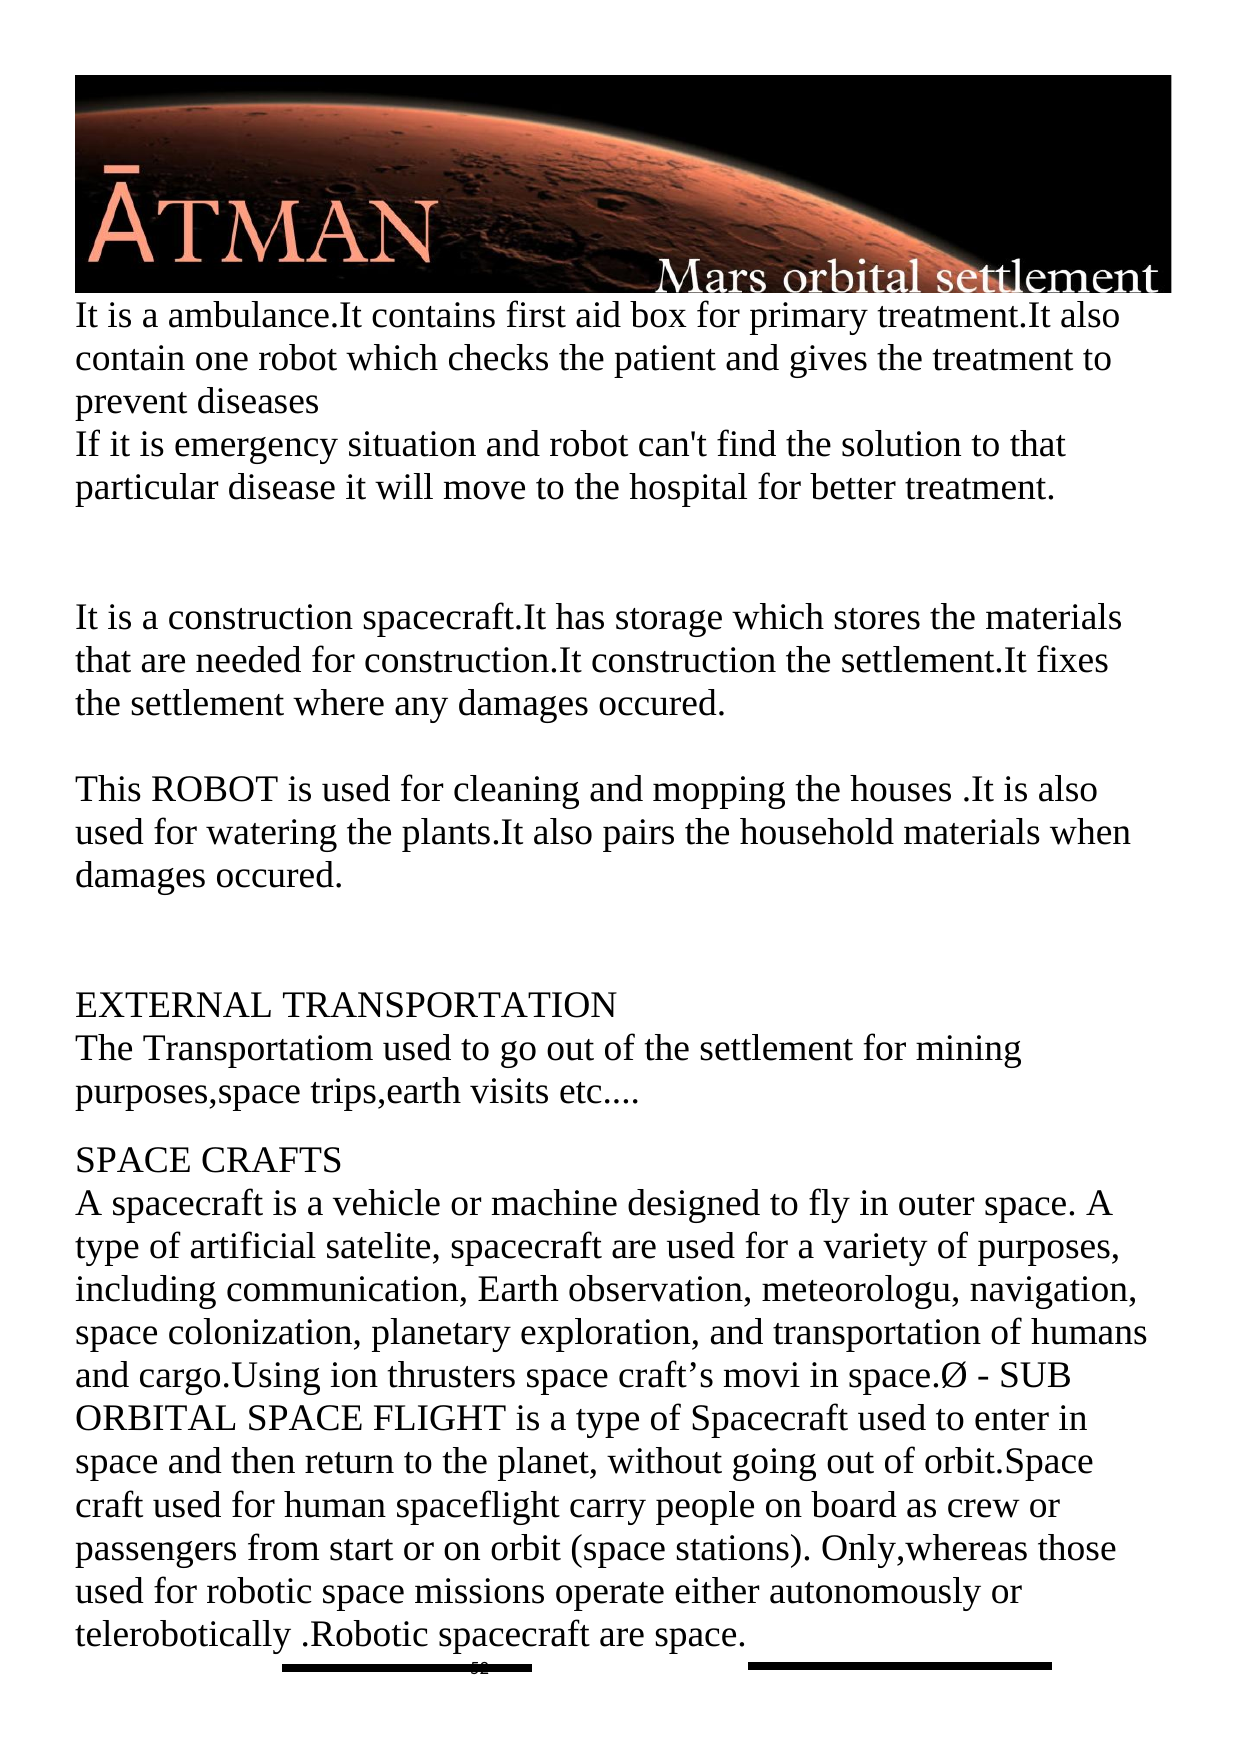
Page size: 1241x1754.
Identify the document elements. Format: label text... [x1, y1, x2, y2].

text SPACE CRAFTS [75, 1137, 1165, 1180]
text A spacecraft is a vehicle or machine designed to fly in outer space. A type of artificial satelite, spacecraft are used for a variety of purposes, including communication, Earth observation, meteorologu, navigation, space colonization, planetary exploration, and transportation of humans and cargo.Using ion thrusters space craft’s movi in space.Ø - SUB ORBITAL SPACE FLIGHT is a type of Spacecraft used to enter in space and then return to the planet, without going out of orbit.Space craft used for human spaceflight carry people on board as crew or passengers from start or on orbit (space stations). Only,whereas those used for robotic space missions operate either autonomously or telerobotically .Robotic spacecraft are space. [75, 1180, 1165, 1654]
picture [75, 75, 1172, 293]
text This ROBOT is used for cleaning and mopping the houses .It is also used for watering the plants.It also pairs the household materials when damages occured. [75, 767, 1165, 896]
text It is a ambulance.It contains first aid box for primary treatment.It also contain one robot which checks the patient and gives the treatment to prevent diseases [75, 293, 1165, 422]
text It is a construction spacecraft.It has storage which stores the materials that are needed for construction.It construction the settlement.It fixes the settlement where any damages occured. [75, 594, 1165, 723]
text If it is emergency situation and robot can't find the solution to that particular disease it will move to the hospital for better treatment. [75, 422, 1165, 508]
text The Transportatiom used to go out of the settlement for mining purposes,space trips,earth visits etc.... [75, 1025, 1165, 1112]
text EXTERNAL TRANSPORTATION [75, 982, 1165, 1025]
